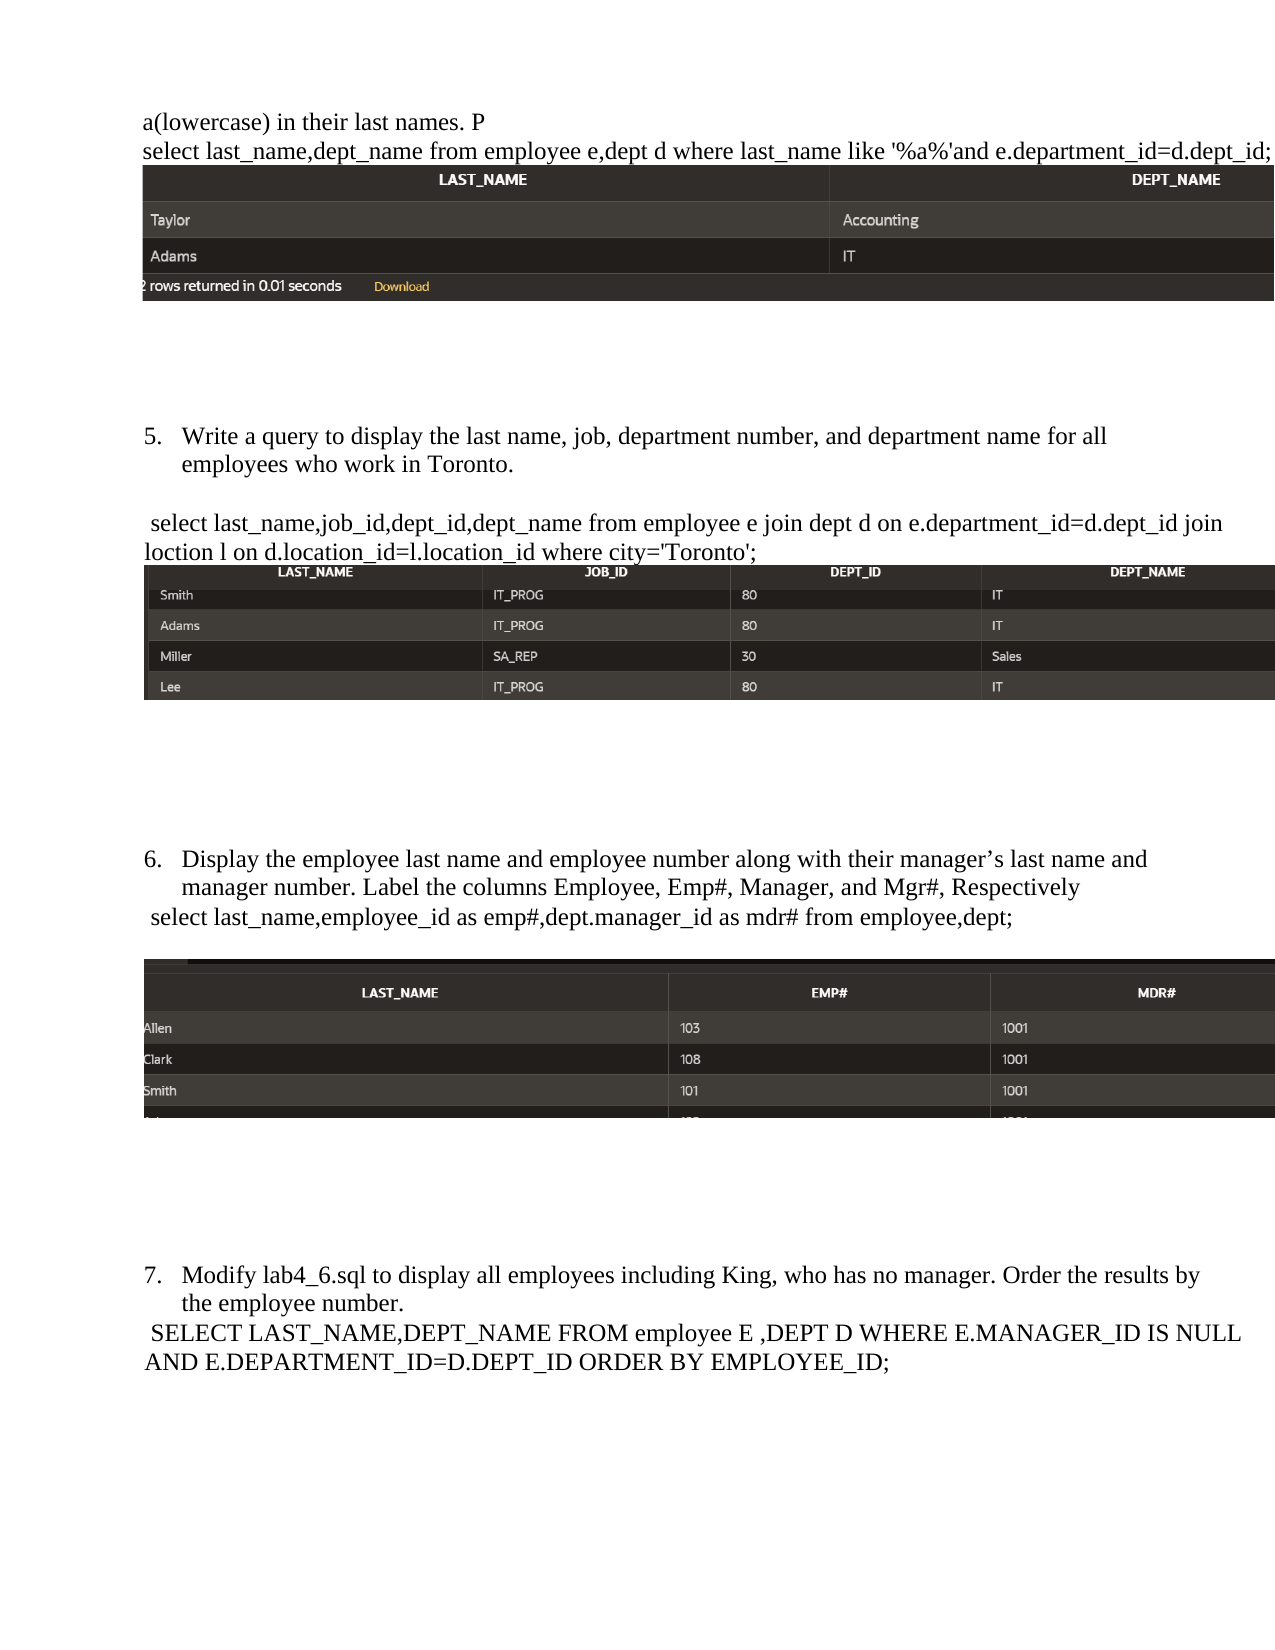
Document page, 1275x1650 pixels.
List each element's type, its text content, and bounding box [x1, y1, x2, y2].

text a(lowercase) in their last names. P [142, 108, 1275, 136]
text select last_name,employee_id as emp#,dept.manager_id as mdr# from employee,dept; [144, 902, 1275, 931]
list Display the employee last name and employee number along with their manager’s last name and manager number. Label the columns Employee, Emp#, Manager, and Mgr#, Respectively [143, 845, 1202, 901]
list Write a query to display the last name, job, department number, and department name for all employees who work in Toronto. [143, 422, 1202, 478]
text SELECT LAST_NAME,DEPT_NAME FROM employee E ,DEPT D WHERE E.MANAGER_ID IS NULL AND E.DEPARTMENT_ID=D.DEPT_ID ORDER BY EMPLOYEE_ID; [144, 1318, 1275, 1376]
picture [144, 959, 1275, 1118]
picture [142, 165, 1274, 301]
picture [144, 565, 1275, 700]
text select last_name,job_id,dept_id,dept_name from employee e join dept d on e.department_id=d.dept_id join loction l on d.location_id=l.location_id where city='Toronto'; [144, 508, 1275, 565]
text select last_name,dept_name from employee e,dept d where last_name like '%a%'and e.department_id=d.dept_id; [142, 137, 1275, 165]
list Modify lab4_6.sql to display all employees including King, who has no manager. Order the results by the employee number. [143, 1261, 1202, 1317]
